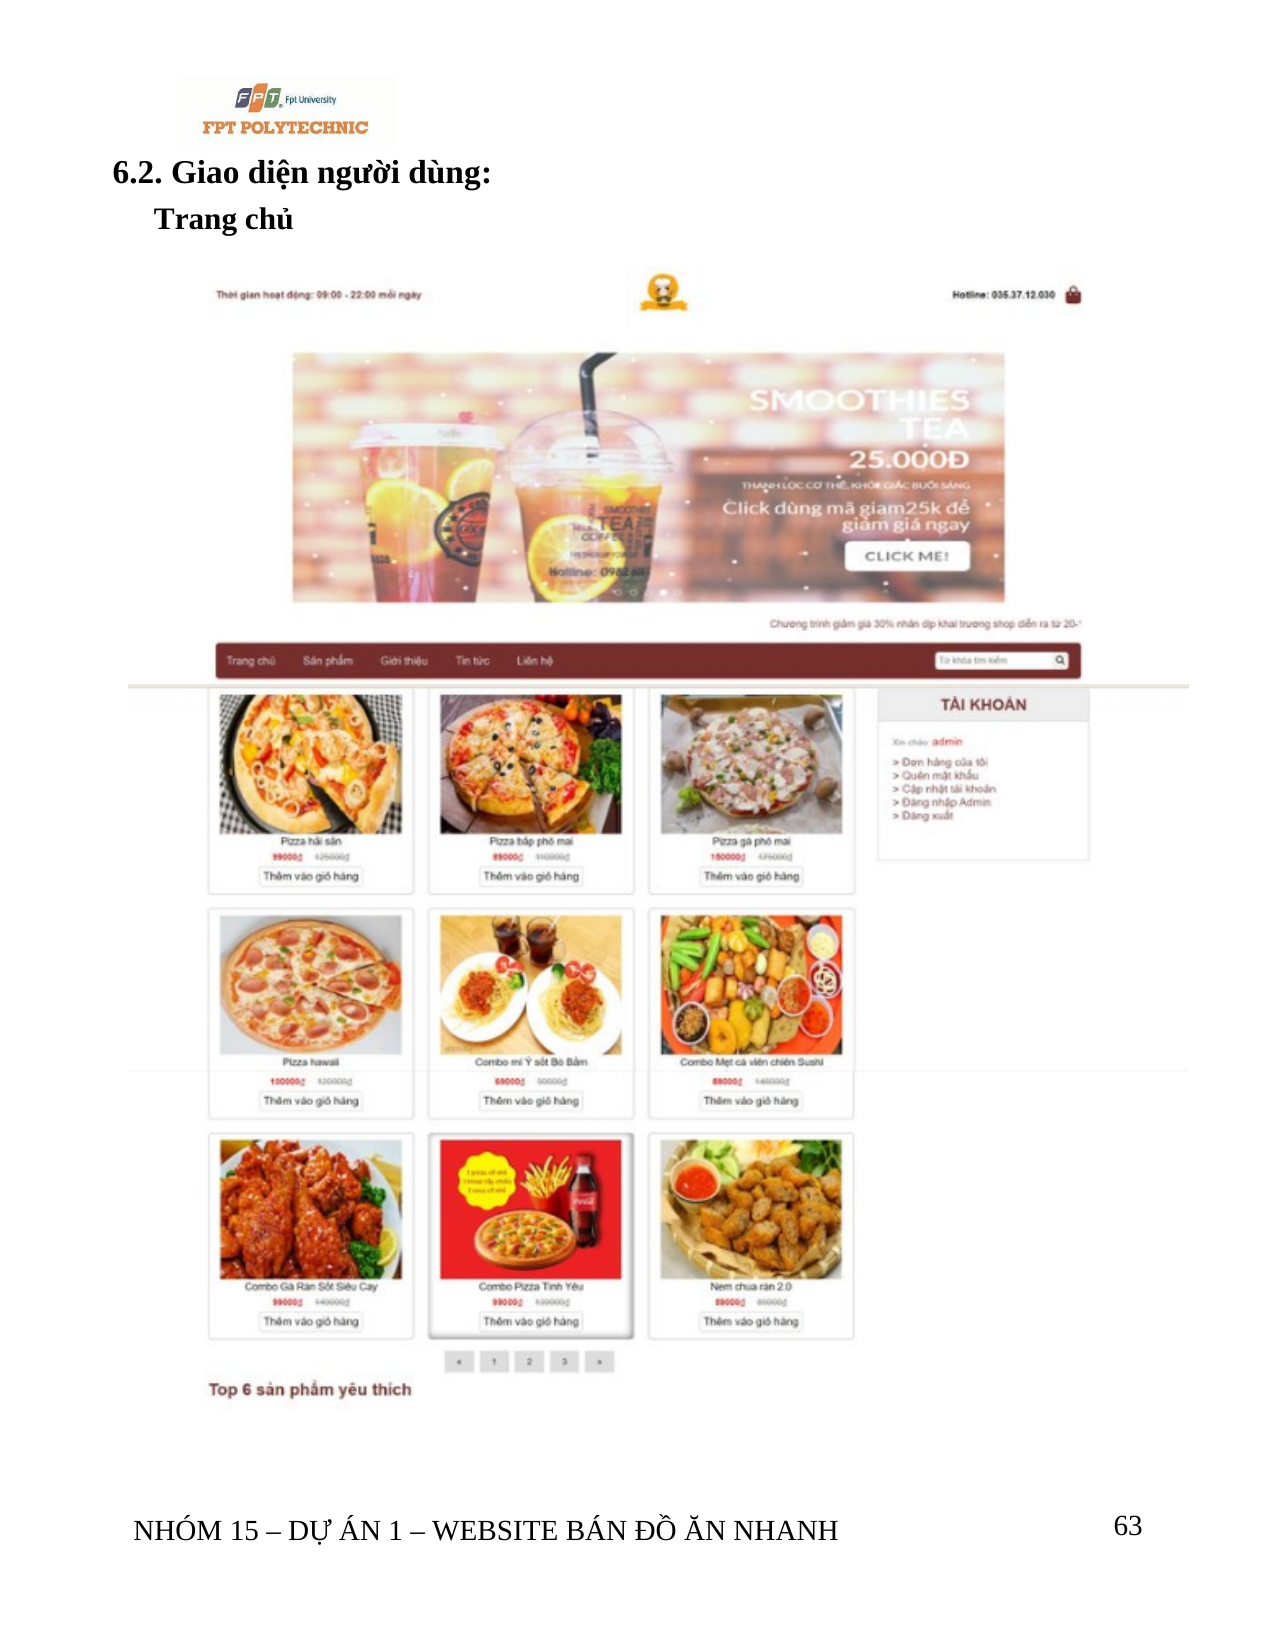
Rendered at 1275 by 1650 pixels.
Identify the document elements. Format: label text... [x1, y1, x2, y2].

picture [177, 75, 395, 146]
subtitle 6.2. Giao diện người dùng: [112, 153, 1198, 191]
picture [127, 266, 1189, 1418]
subtitle Trang chủ [154, 200, 1198, 236]
